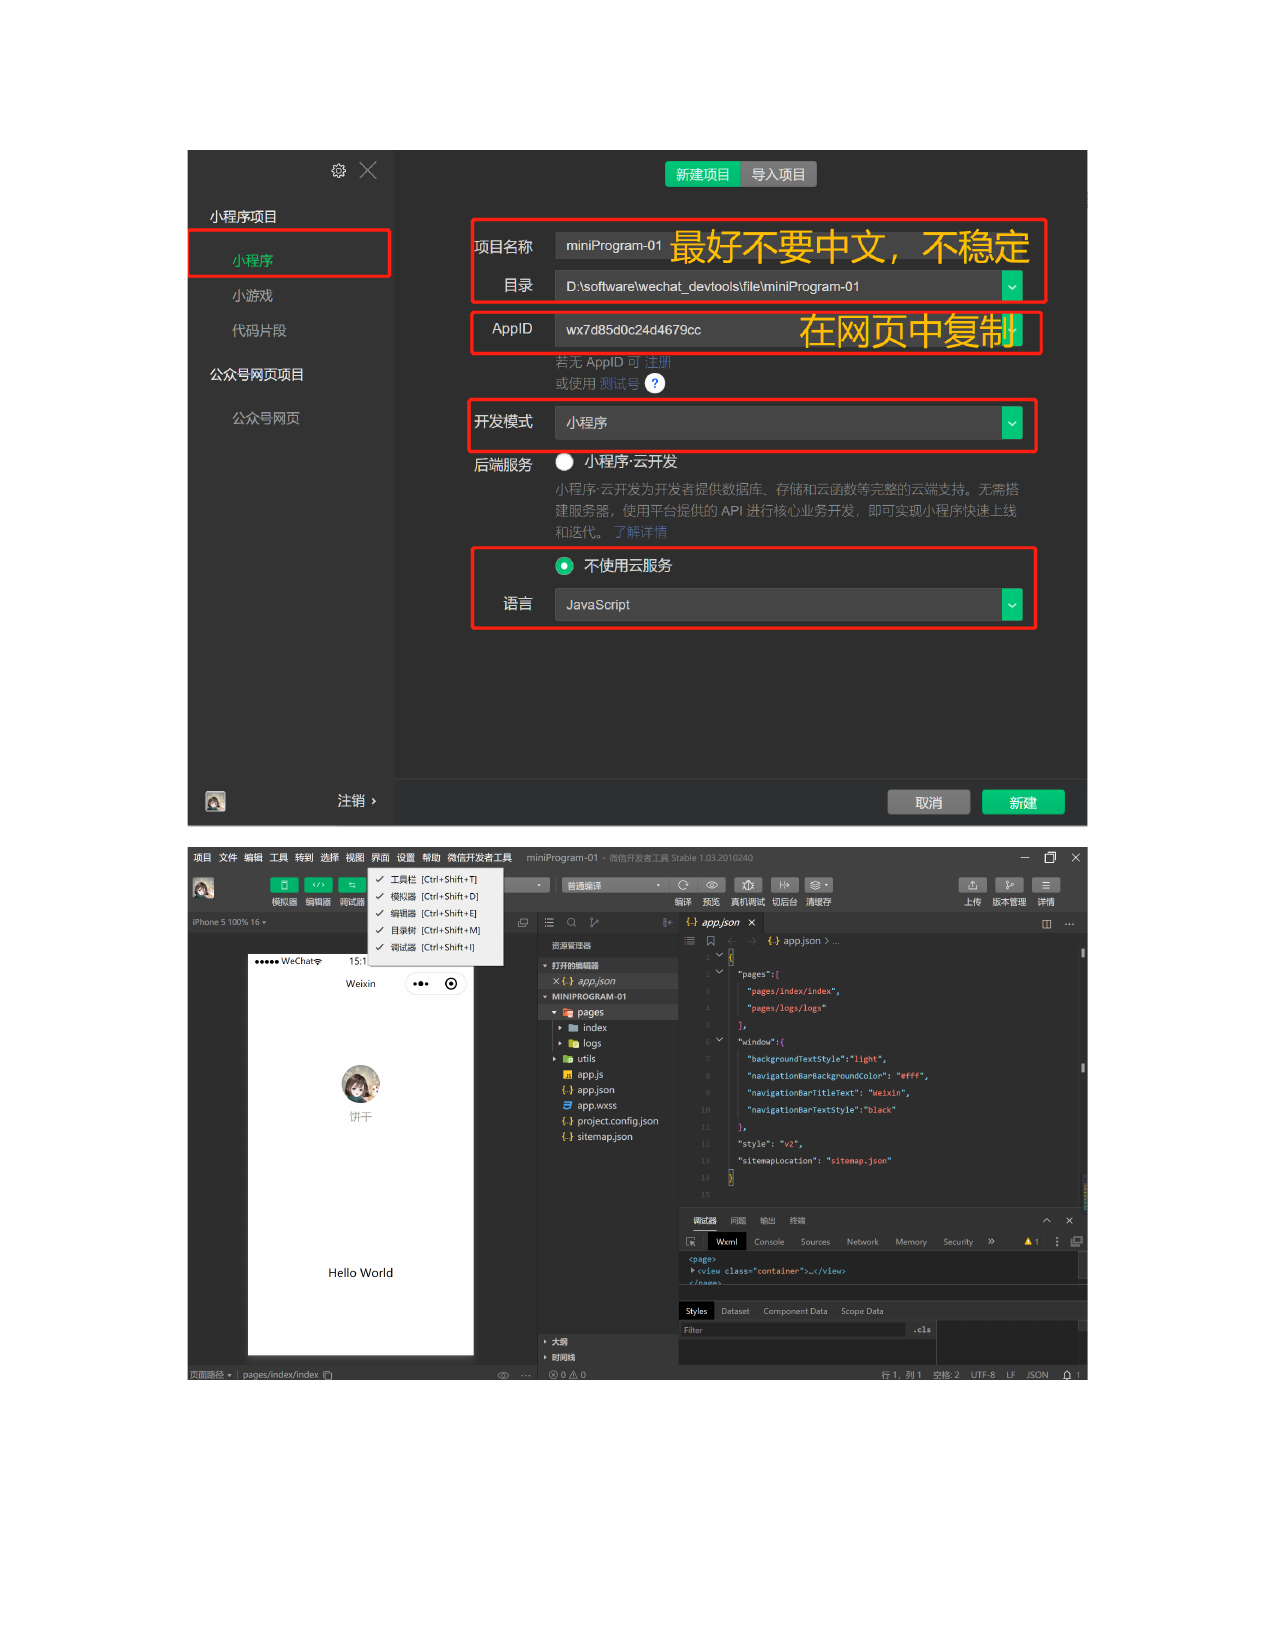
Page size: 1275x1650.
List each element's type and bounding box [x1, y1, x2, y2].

picture [187, 150, 1088, 827]
picture [187, 847, 1088, 1380]
